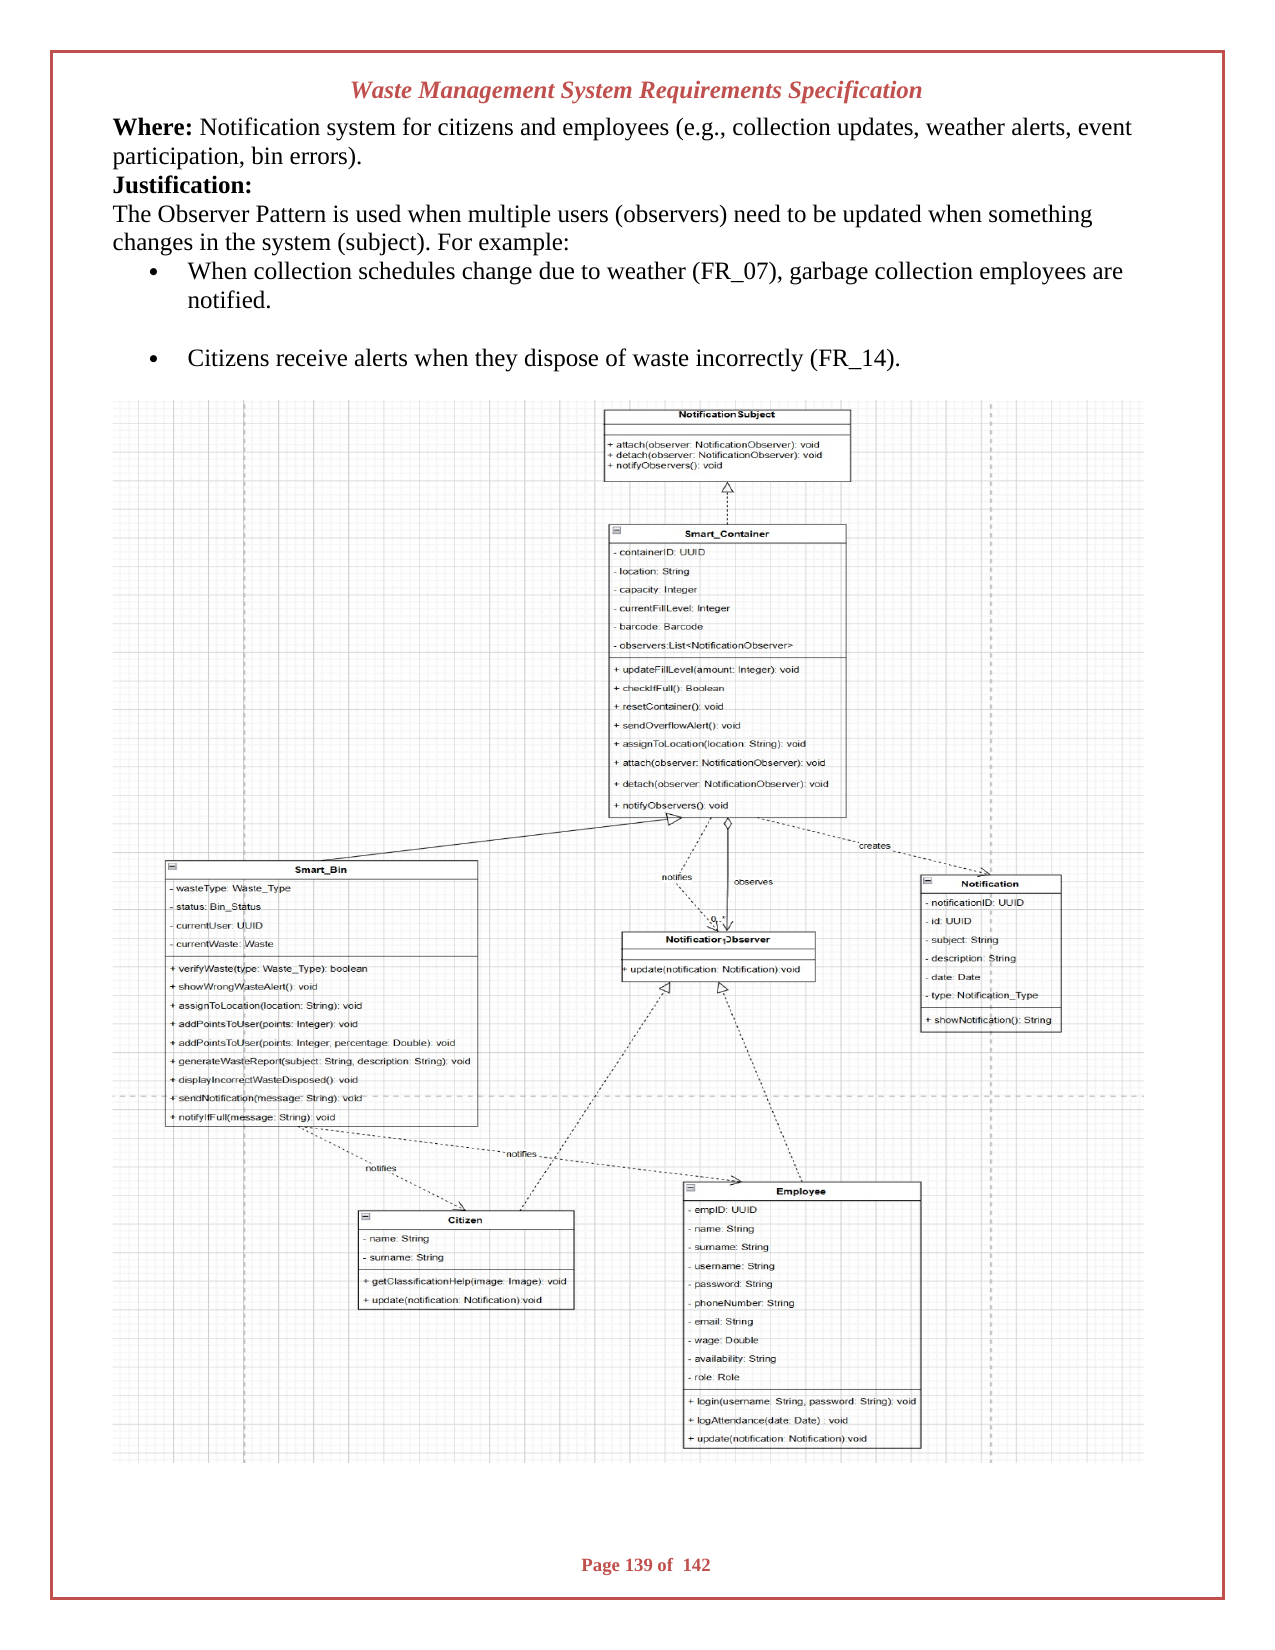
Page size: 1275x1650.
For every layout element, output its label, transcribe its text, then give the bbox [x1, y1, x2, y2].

picture [112, 400, 1144, 1463]
list When collection schedules change due to weather (FR_07), garbage collection employees are notified. [150, 256, 1162, 314]
text Where: Notification system for citizens and employees (e.g., collection updates, weather alerts, event participation, bin errors). Justification: The Observer Pattern is used when multiple users (observers) need to be updated when something changes in the system (subject). For example: [112, 112, 1162, 256]
list Citizens receive alerts when they dispose of waste incorrectly (FR_14). [150, 343, 1162, 372]
